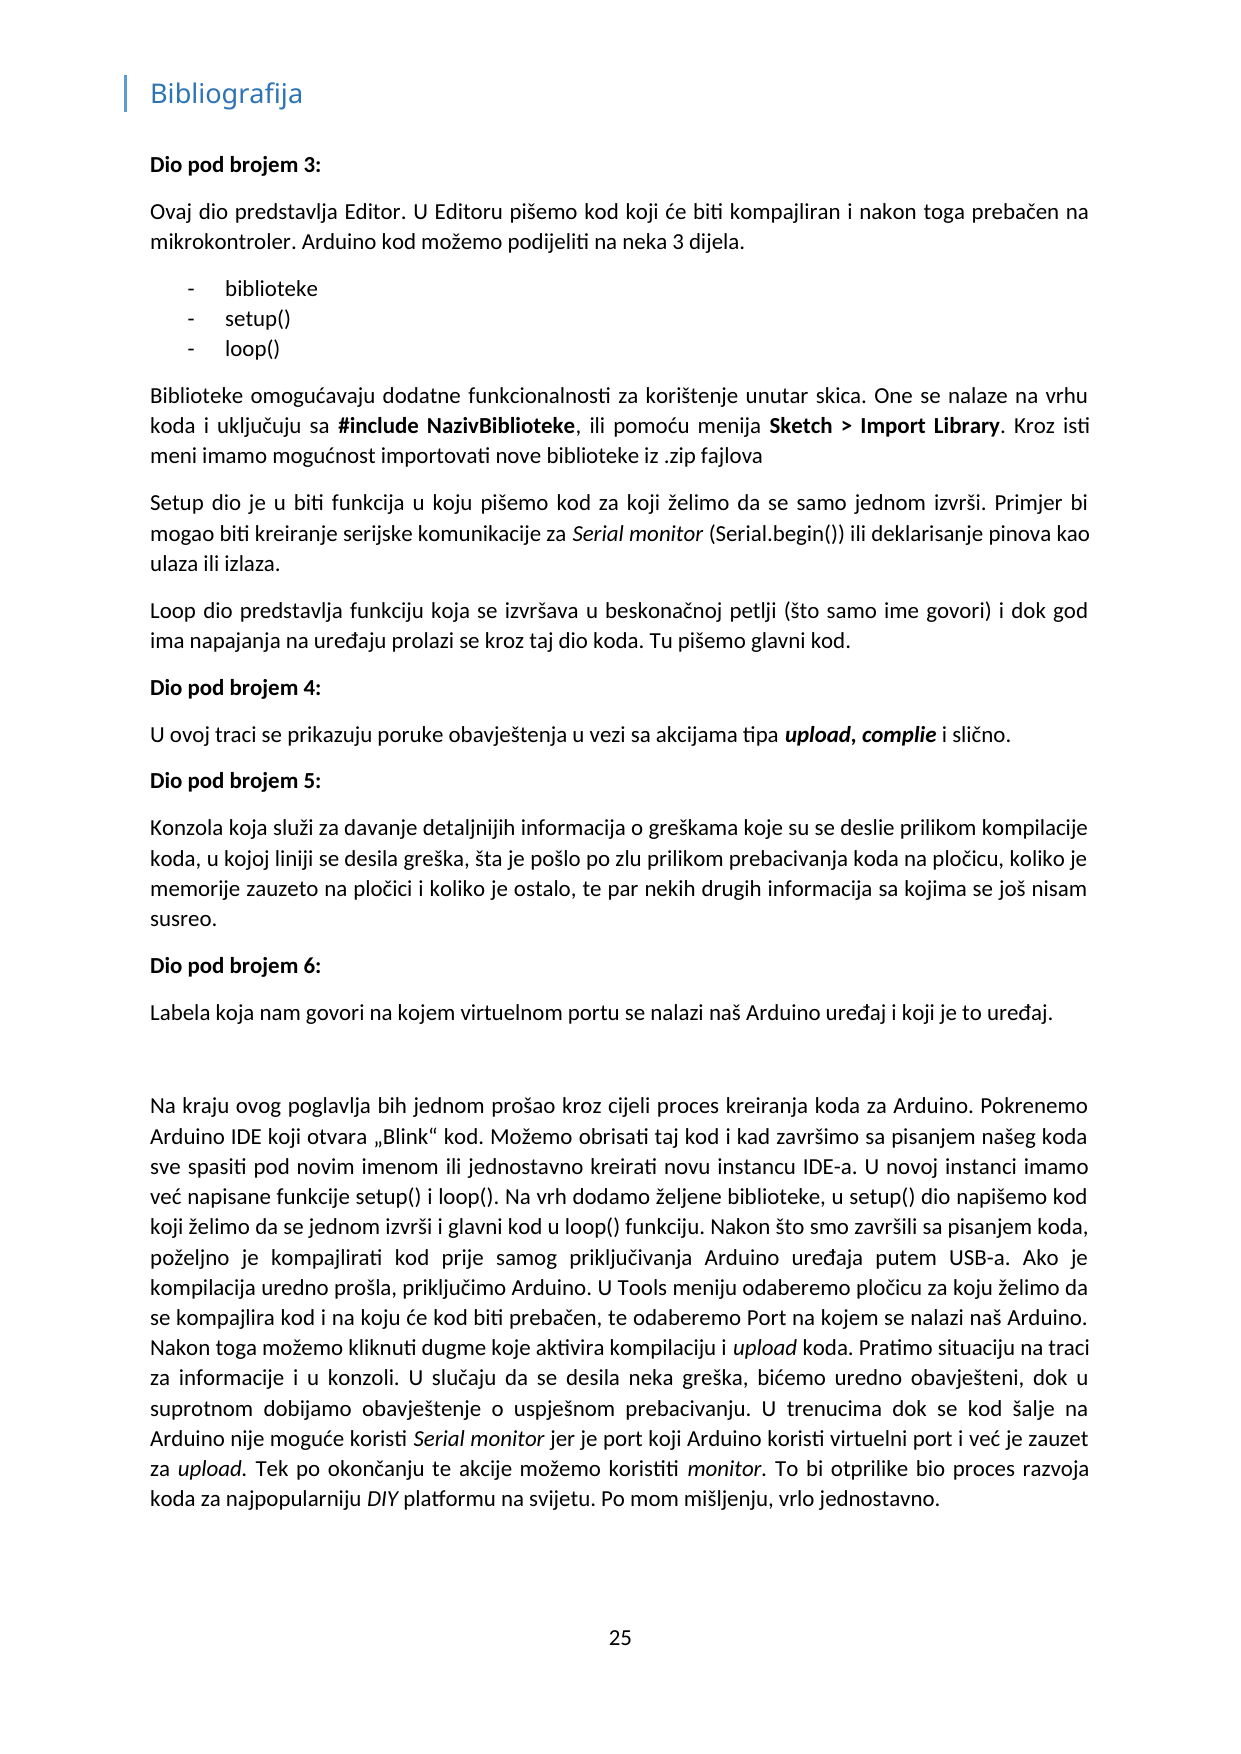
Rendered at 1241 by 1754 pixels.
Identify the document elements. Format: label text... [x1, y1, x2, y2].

list setup() [187, 304, 1090, 332]
text Dio pod brojem 3: [150, 150, 1090, 178]
text U ovoj traci se prikazuju poruke obavještenja u vezi sa akcijama tipa upload, complie i slično. [150, 720, 1090, 748]
text Labela koja nam govori na kojem virtuelnom portu se nalazi naš Arduino uređaj i koji je to uređaj. [150, 998, 1090, 1026]
list biblioteke [187, 274, 1090, 302]
text Na kraju ovog poglavlja bih jednom prošao kroz cijeli proces kreiranja koda za Arduino. Pokrenemo Arduino IDE koji otvara „Blink“ kod. Možemo obrisati taj kod i kad završimo sa pisanjem našeg koda sve spasiti pod novim imenom ili jednostavno kreirati novu instancu IDE-a. U novoj instanci imamo već napisane funkcije setup() i loop(). Na vrh dodamo željene biblioteke, u setup() dio napišemo kod koji želimo da se jednom izvrši i glavni kod u loop() funkciju. Nakon što smo završili sa pisanjem koda, poželjno je kompajlirati kod prije samog priključivanja Arduino uređaja putem USB-a. Ako je kompilacija uredno prošla, priključimo Arduino. U Tools meniju odaberemo pločicu za koju želimo da se kompajlira kod i na koju će kod biti prebačen, te odaberemo Port na kojem se nalazi naš Arduino. Nakon toga možemo kliknuti dugme koje aktivira kompilaciju i upload koda. Pratimo situaciju na traci za informacije i u konzoli. U slučaju da se desila neka greška, bićemo uredno obavješteni, dok u suprotnom dobijamo obavještenje o uspješnom prebacivanju. U trenucima dok se kod šalje na Arduino nije moguće koristi Serial monitor jer je port koji Arduino koristi virtuelni port i već je zauzet za upload. Tek po okončanju te akcije možemo koristiti monitor. To bi otprilike bio proces razvoja koda za najpopularniju DIY platformu na svijetu. Po mom mišljenju, vrlo jednostavno. [150, 1092, 1090, 1512]
text Setup dio je u biti funkcija u koju pišemo kod za koji želimo da se samo jednom izvrši. Primjer bi mogao biti kreiranje serijske komunikacije za Serial monitor (Serial.begin()) ili deklarisanje pinova kao ulaza ili izlaza. [150, 488, 1090, 577]
text Konzola koja služi za davanje detaljnijih informacija o greškama koje su se deslie prilikom kompilacije koda, u kojoj liniji se desila greška, šta je pošlo po zlu prilikom prebacivanja koda na pločicu, koliko je memorije zauzeto na pločici i koliko je ostalo, te par nekih drugih informacija sa kojima se još nisam susreo. [150, 813, 1090, 932]
text Loop dio predstavlja funkciju koja se izvršava u beskonačnoj petlji (što samo ime govori) i dok god ima napajanja na uređaju prolazi se kroz taj dio koda. Tu pišemo glavni kod. [150, 596, 1090, 654]
list loop() [187, 334, 1090, 362]
text Biblioteke omogućavaju dodatne funkcionalnosti za korištenje unutar skica. One se nalaze na vrhu koda i uključuju sa #include NazivBiblioteke, ili pomoću menija Sketch > Import Library. Kroz isti meni imamo mogućnost importovati nove biblioteke iz .zip fajlova [150, 381, 1090, 470]
text Dio pod brojem 6: [150, 951, 1090, 979]
text Ovaj dio predstavlja Editor. U Editoru pišemo kod koji će biti kompajliran i nakon toga prebačen na mikrokontroler. Arduino kod možemo podijeliti na neka 3 dijela. [150, 197, 1090, 255]
text Dio pod brojem 4: [150, 673, 1090, 701]
text Dio pod brojem 5: [150, 767, 1090, 795]
